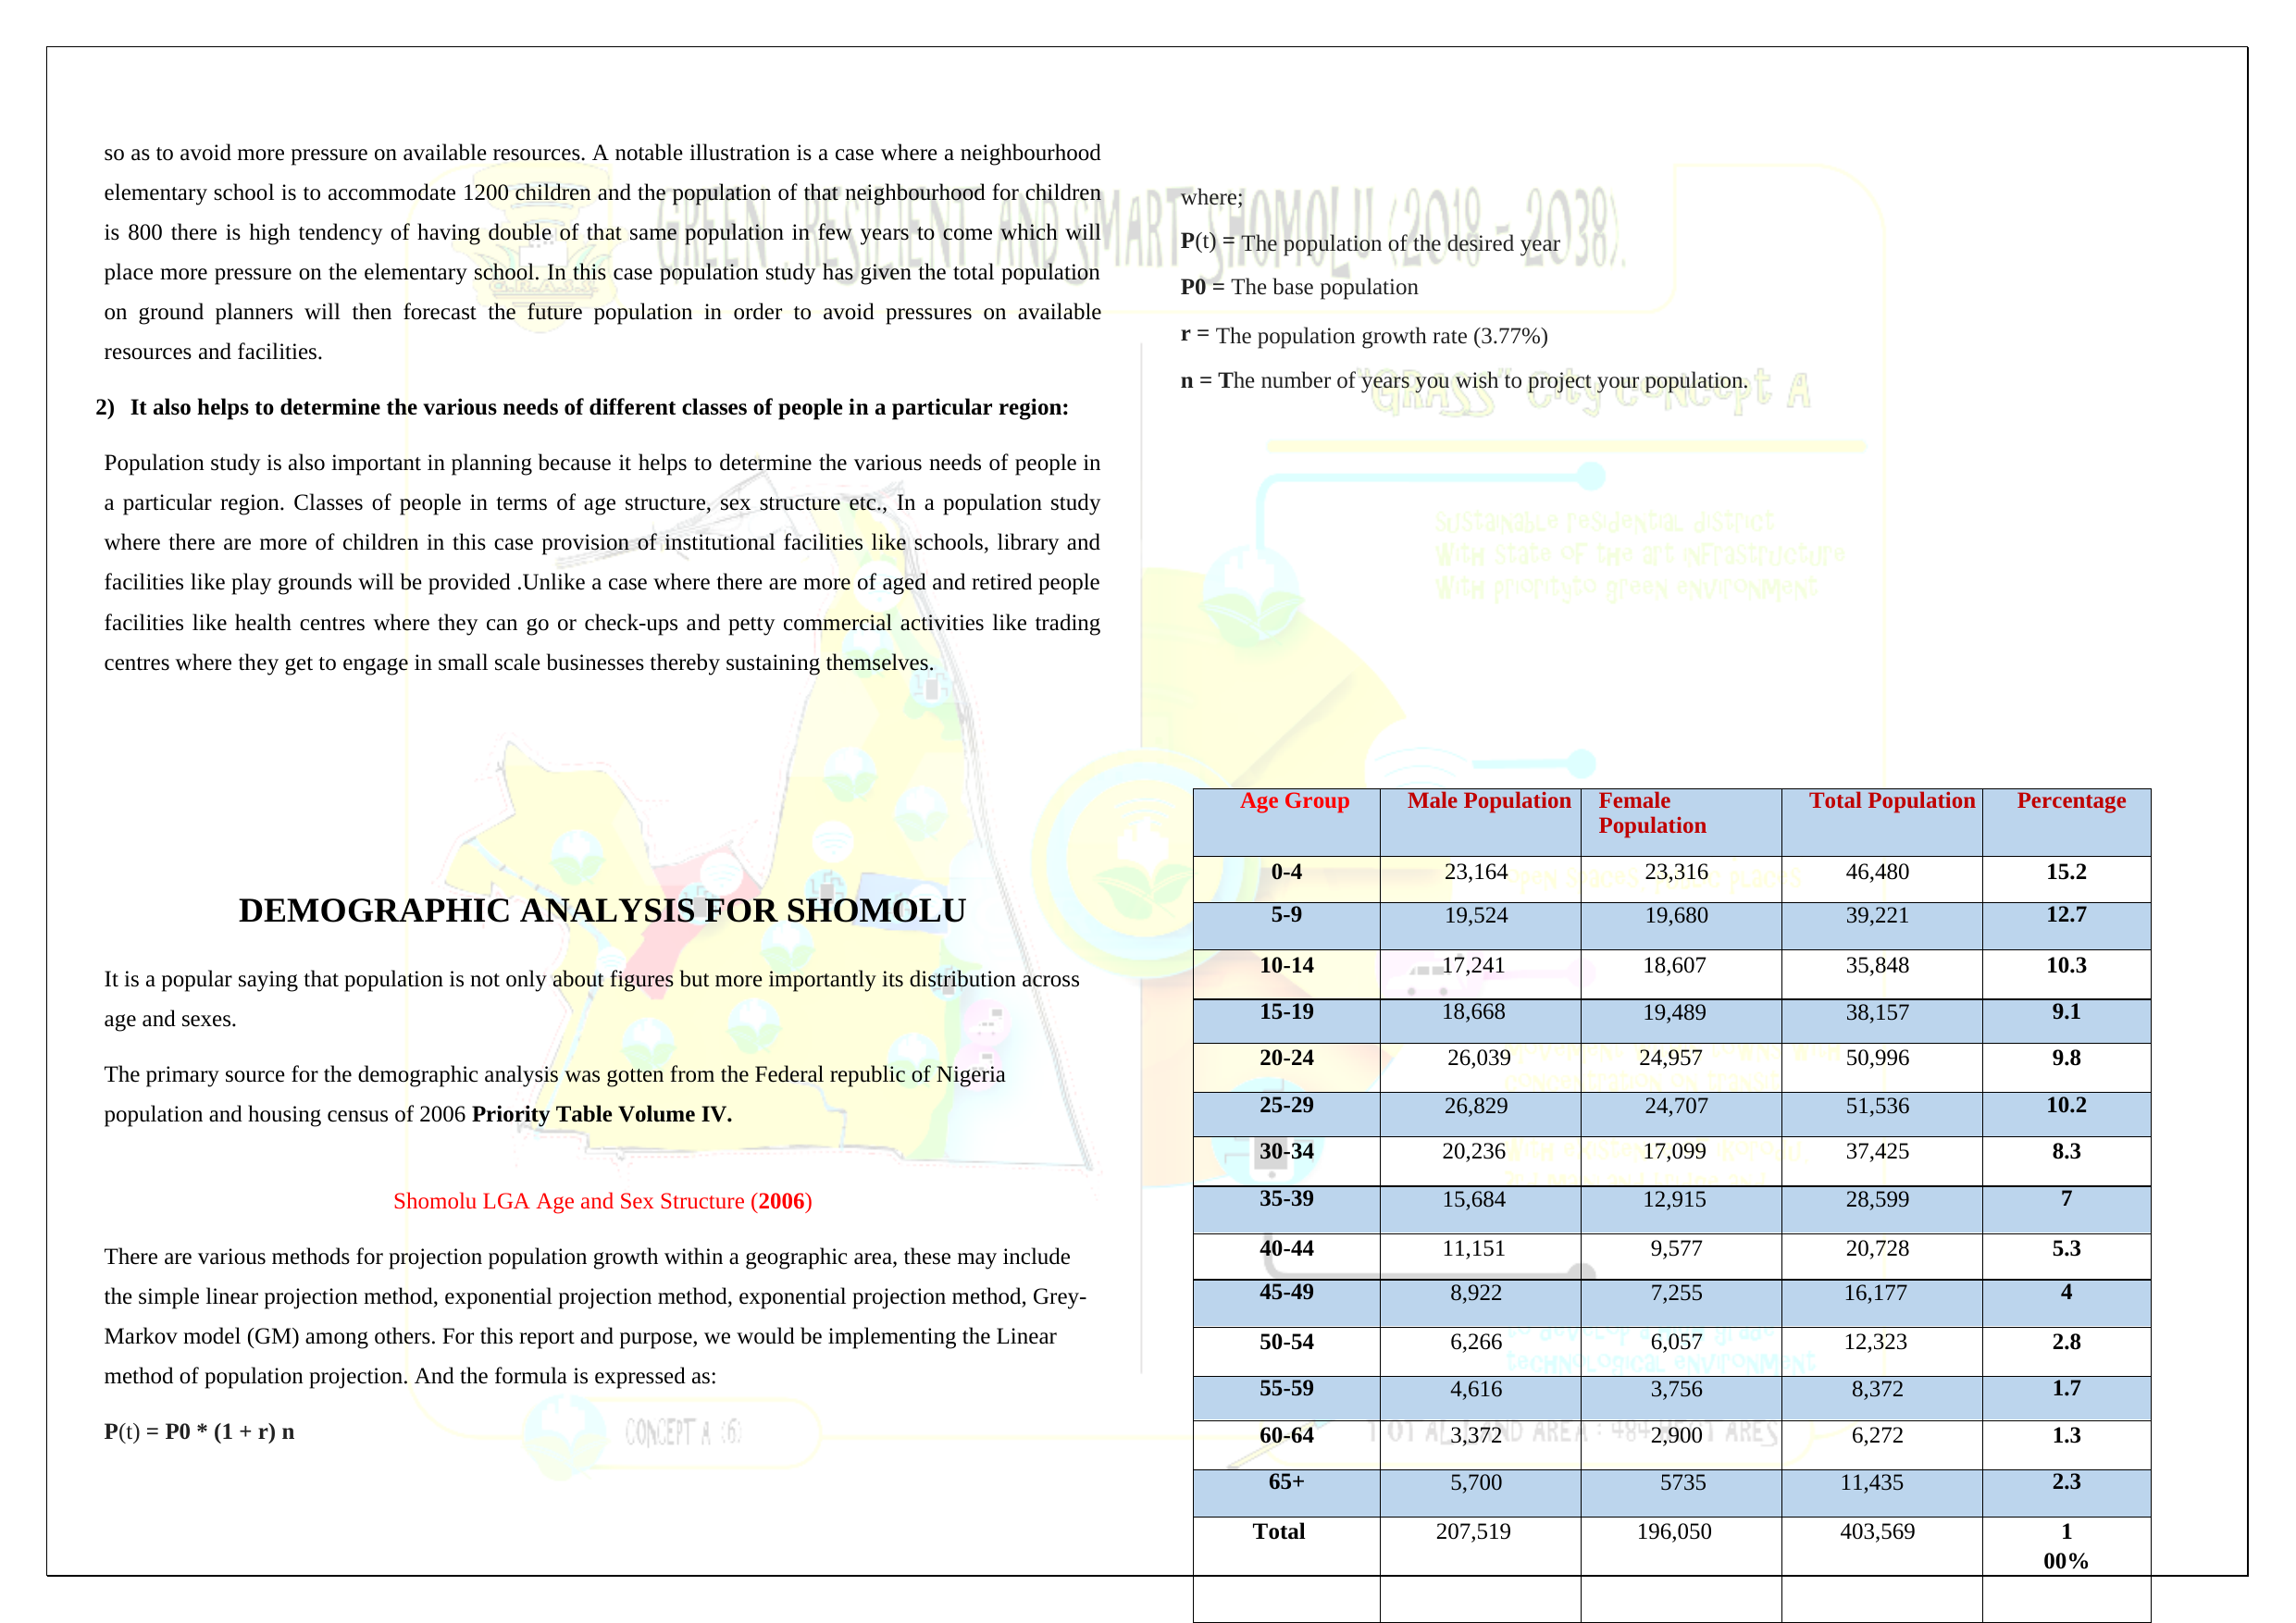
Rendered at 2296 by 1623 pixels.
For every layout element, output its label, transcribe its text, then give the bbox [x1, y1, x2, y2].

text Shomolu LGA Age and Sex Structure (2006) [104, 1187, 1101, 1214]
table_cell 100% [1983, 1518, 2151, 1622]
table_cell 4,616 [1381, 1377, 1581, 1419]
table_cell 20-24 [1194, 1044, 1380, 1092]
table_cell 3,756 [1582, 1377, 1781, 1419]
table_cell 17,099 [1582, 1137, 1781, 1185]
table_cell 50-54 [1194, 1328, 1380, 1376]
table_header Female Population [1582, 789, 1781, 856]
table_cell 26,829 [1381, 1093, 1581, 1136]
table_cell 11,435 [1782, 1470, 1982, 1517]
table_cell 7,255 [1582, 1281, 1781, 1326]
table_cell 16,177 [1782, 1281, 1982, 1326]
table_cell 8,922 [1381, 1281, 1581, 1326]
table_cell 45-49 [1194, 1281, 1380, 1326]
table_cell 15,684 [1381, 1187, 1581, 1233]
table_cell 3,372 [1381, 1421, 1581, 1469]
text The primary source for the demographic analysis was gotten from the Federal republic of Nigeria population and housing census of 2006 Priority Table Volume IV. [104, 1060, 1101, 1127]
table_cell 12,323 [1782, 1328, 1982, 1376]
table_cell 18,668 2222222 [1381, 1000, 1581, 1043]
text where; [1181, 183, 2168, 209]
table_cell 1.3 [1983, 1421, 2151, 1469]
table_cell 2.3 [1983, 1470, 2151, 1517]
table_cell 8.3 [1983, 1137, 2151, 1185]
text P(t) = P0 * (1 + r) n [104, 1418, 1101, 1446]
table_header Total Population [1782, 789, 1982, 856]
table_cell 12.7 [1983, 903, 2151, 949]
table_cell 26,039 [1381, 1044, 1581, 1092]
table_header Male Population [1381, 789, 1581, 856]
table_cell 37,425 [1782, 1137, 1982, 1185]
text n = The number of years you wish to project your population. [1181, 366, 2168, 395]
table_cell 10.2 [1983, 1093, 2151, 1136]
table_cell 15.2 [1983, 857, 2151, 902]
table_cell 23,164 [1381, 857, 1581, 902]
table_cell 24,957 [1582, 1044, 1781, 1092]
table_cell 8,372 [1782, 1377, 1982, 1419]
table_cell 19,680 [1582, 903, 1781, 949]
text P(t) = The population of the desired year [1181, 227, 2168, 255]
table_cell 207,519 [1381, 1518, 1581, 1622]
text There are various methods for projection population growth within a geographic area, these may include the simple linear projection method, exponential projection method, exponential projection method, Grey-Markov model (GM) among others. For this report and purpose, we would be implementing the Linear method of population projection. And the formula is expressed as: [104, 1243, 1101, 1389]
table_cell 5-9 [1194, 903, 1380, 949]
table_cell 5.3 [1983, 1234, 2151, 1279]
table_cell 17,241 [1381, 950, 1581, 998]
table_cell 196,050 [1582, 1518, 1781, 1622]
text P0 = The base population [1181, 274, 2168, 303]
table_cell 6,272 [1782, 1421, 1982, 1469]
table_cell 15-19 [1194, 1000, 1380, 1043]
table_cell 24,707 [1582, 1093, 1781, 1136]
table_cell 5,700 [1381, 1470, 1581, 1517]
table_cell 60-64 [1194, 1421, 1380, 1469]
table_cell 40-44 [1194, 1234, 1380, 1279]
text It is a popular saying that population is not only about figures but more importantly its distribution across age and sexes. [104, 965, 1101, 1032]
table_cell 7 [1983, 1187, 2151, 1233]
text DEMOGRAPHIC ANALYSIS FOR SHOMOLU [104, 890, 1101, 930]
table_cell 65+ [1194, 1470, 1380, 1517]
table_cell 0-4 [1194, 857, 1380, 902]
table_cell 12,915 [1582, 1187, 1781, 1233]
table_cell 39,221 [1782, 903, 1982, 949]
table_cell 5735 [1582, 1470, 1781, 1517]
table_cell 2,900 [1582, 1421, 1781, 1469]
list It also helps to determine the various needs of different classes of people in a particular region: [95, 393, 1101, 420]
table_cell 10-14 [1194, 950, 1380, 998]
table_cell 6,266 [1381, 1328, 1581, 1376]
table_cell 35,848 [1782, 950, 1982, 998]
table_cell 11,151 [1381, 1234, 1581, 1279]
table_cell 46,480 [1782, 857, 1982, 902]
table_cell 19,489 [1582, 1000, 1781, 1043]
table_cell 9,577 [1582, 1234, 1781, 1279]
table_cell 9.1 [1983, 1000, 2151, 1043]
table_cell 20,728 [1782, 1234, 1982, 1279]
table_cell 20,236 [1381, 1137, 1581, 1185]
table_cell 23,316 [1582, 857, 1781, 902]
table_cell 1.7 [1983, 1377, 2151, 1419]
table_cell 19,524 17,241 [1381, 903, 1581, 949]
table_cell 25-29 [1194, 1093, 1380, 1136]
text r = The population growth rate (3.77%) [1181, 320, 2168, 349]
table_cell 6,057 [1582, 1328, 1781, 1376]
table_cell 30-34 [1194, 1137, 1380, 1185]
table_cell Total [1194, 1518, 1380, 1622]
table_cell 51,536 [1782, 1093, 1982, 1136]
table_cell 55-59 [1194, 1377, 1380, 1419]
table_cell 50,996 [1782, 1044, 1982, 1092]
table_cell 28,599 [1782, 1187, 1982, 1233]
table_cell 35-39 [1194, 1187, 1380, 1233]
table_cell 9.8 [1983, 1044, 2151, 1092]
table_cell 403,569 [1782, 1518, 1982, 1622]
table_cell 10.3 [1983, 950, 2151, 998]
table_cell 2.8 [1983, 1328, 2151, 1376]
table_header Age Group [1194, 789, 1380, 856]
table_header Percentage [1983, 789, 2151, 856]
table_cell 4 [1983, 1281, 2151, 1326]
text Population study is also important in planning because it helps to determine the various needs of people in a particular region. Classes of people in terms of age structure, sex structure etc., In a population study where there are more of children in this case provision of institutional facilities like schools, library and facilities like play grounds will be provided .Unlike a case where there are more of aged and retired people facilities like health centres where they can go or check-ups and petty commercial activities like trading centres where they get to engage in small scale businesses thereby sustaining themselves. [104, 449, 1101, 675]
table_cell 38,157 [1782, 1000, 1982, 1043]
table_cell 18,607 [1582, 950, 1781, 998]
